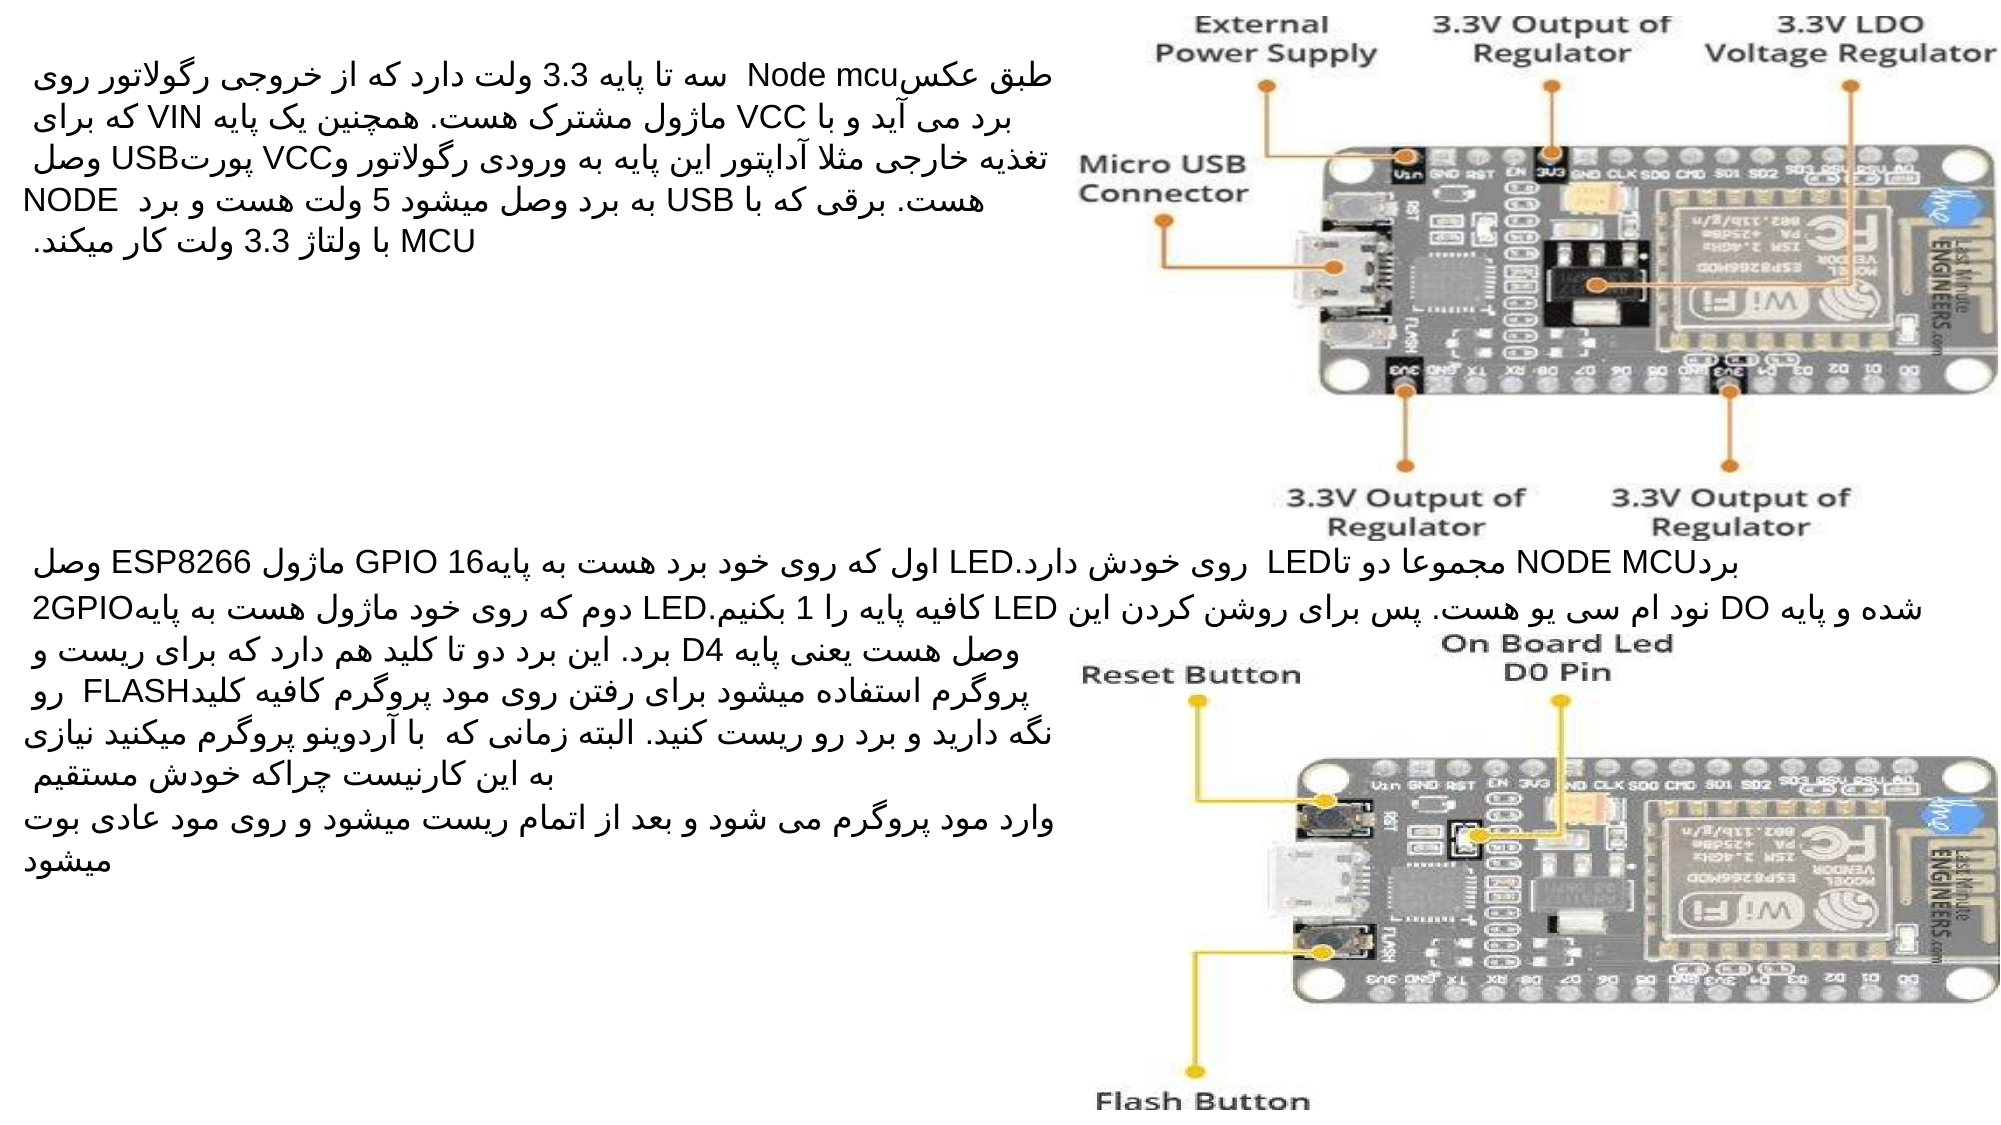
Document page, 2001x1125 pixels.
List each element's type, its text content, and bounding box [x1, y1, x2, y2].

picture [1076, 16, 1999, 541]
picture [1077, 633, 2000, 1110]
text شده و پایه DO نود ام سی یو هست. پس برای روشن کردن این LED کافیه پایه را 1 بکنیم.LED دوم که روی خود ماژول هست به پایه2GPIO وصل هست یعنی پایه D4 برد. این برد دو تا کلید هم دارد که برای ریست و پروگرم استفاده میشود برای رفتن روی مود پروگرم کافیه کلیدFLASH رو نگه دارید و برد رو ریست کنید. البته زمانی که با آردوینو پروگرم میکنید نیازی به این کارنیست چراکه خودش مستقیم [23, 588, 1985, 793]
text طبق عکسNode mcu سه تا پایه 3.3 ولت دارد که از خروجی رگولاتور روی برد می آید و با VCC ماژول مشترک هست. همچنین یک پایه VIN که برای تغذیه خارجی مثلا آداپتور این پایه به ورودی رگولاتور وVCC پورتUSB وصل هست. برقی که با USB به برد وصل میشود 5 ولت هست و برد NODE MCU با ولتاژ 3.3 ولت کار میکند. [23, 55, 1076, 259]
text وارد مود پروگرم می شود و بعد از اتمام ریست میشود و روی مود عادی بوت میشود [23, 798, 1077, 878]
text بردNODE MCU مجموعا دو تاLED روی خودش دارد.LED اول که روی خود برد هست به پایه16 GPIO ماژول ESP8266 وصل [23, 542, 1985, 581]
